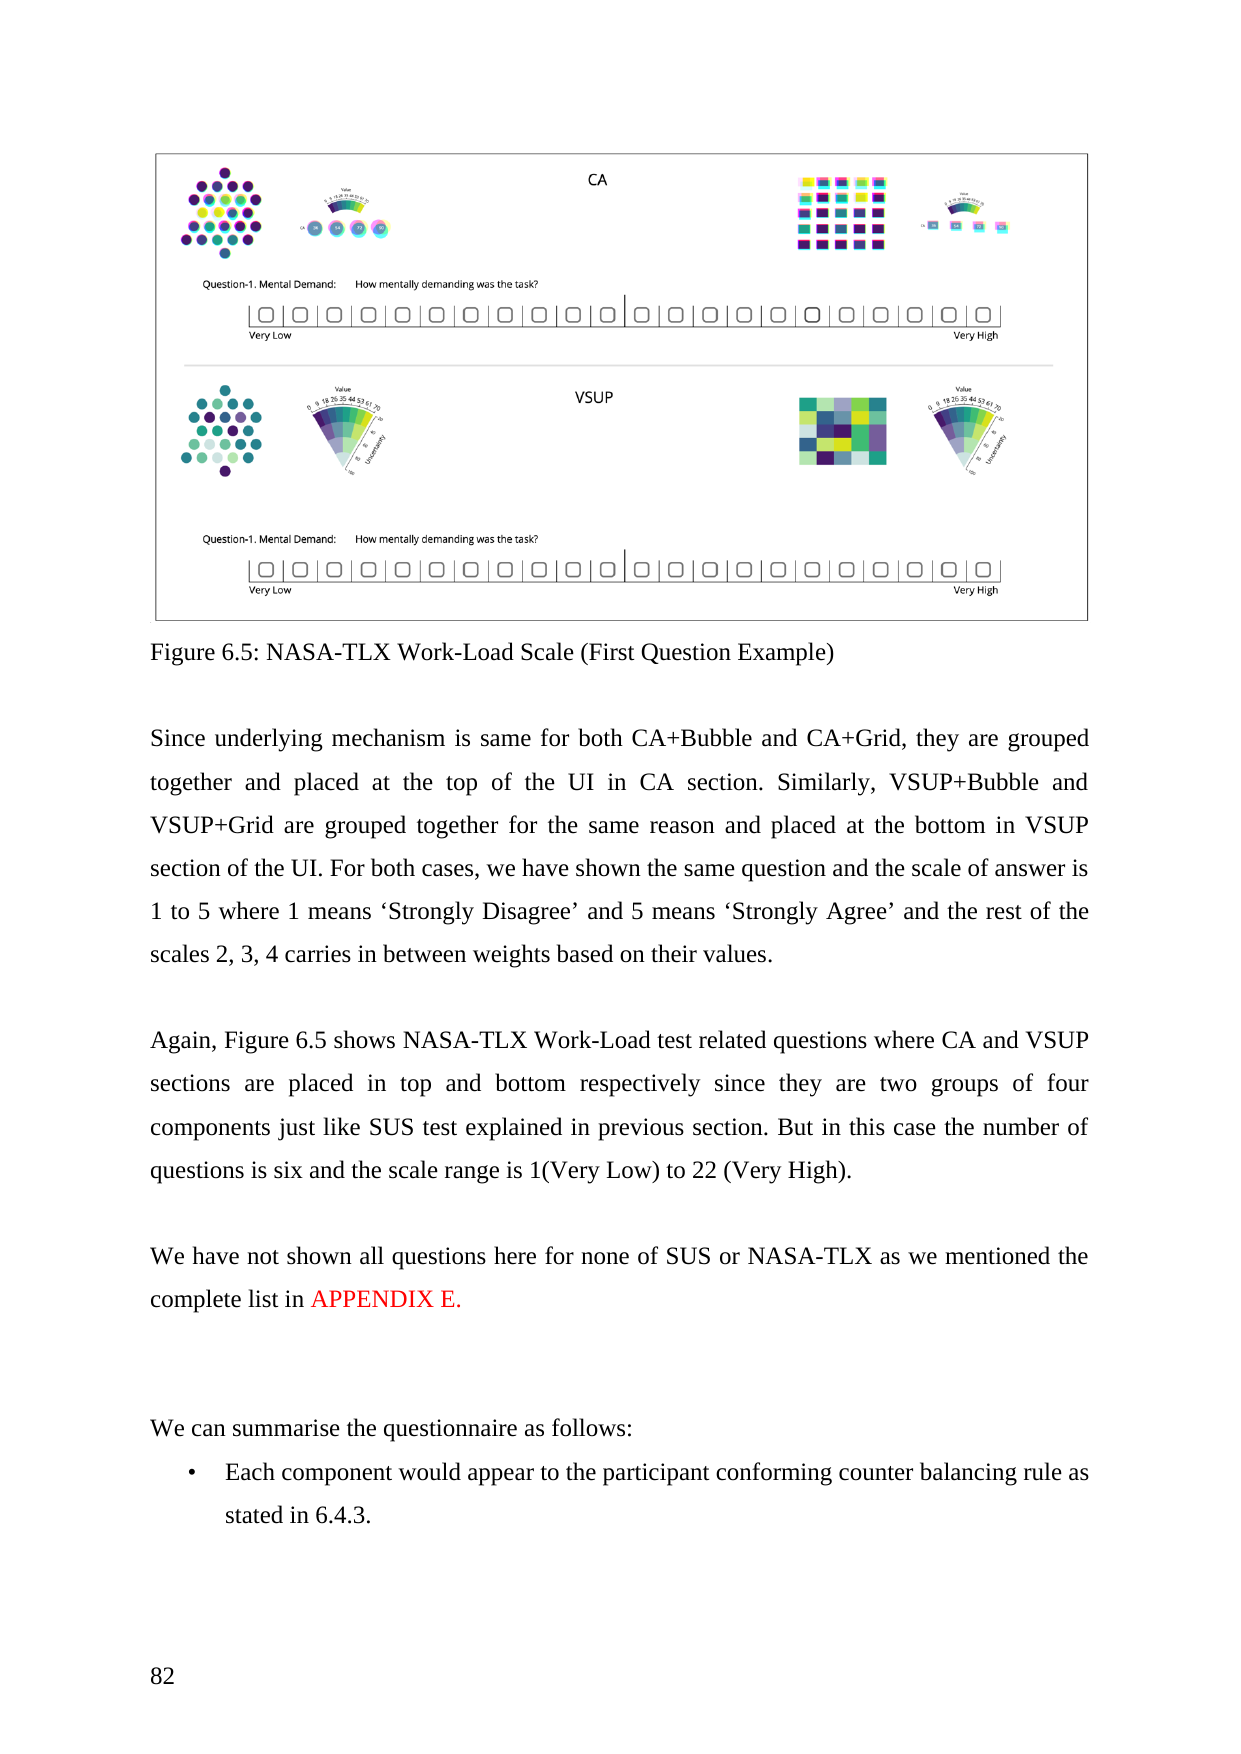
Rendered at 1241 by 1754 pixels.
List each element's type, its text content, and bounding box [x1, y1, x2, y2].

text We have not shown all questions here for none of SUS or NASA-TLX as we mentioned the complete list in APPENDIX E. [150, 1241, 1090, 1313]
text Again, Figure 6.5 shows NASA-TLX Work-Load test related questions where CA and VSUP sections are placed in top and bottom respectively since they are two groups of four components just like SUS test explained in previous section. But in this case the number of questions is six and the scale range is 1(Very Low) to 22 (Very High). [150, 1025, 1090, 1183]
list Each component would appear to the participant conforming counter balancing rule as stated in 6.4.3. [187, 1457, 1090, 1528]
picture [150, 150, 1091, 623]
text Since underlying mechanism is same for both CA+Bubble and CA+Grid, they are grouped together and placed at the top of the UI in CA section. Similarly, VSUP+Bubble and VSUP+Grid are grouped together for the same reason and placed at the bottom in VSUP section of the UI. For both cases, we have shown the same question and the scale of answer is 1 to 5 where 1 means ‘Strongly Disagree’ and 5 means ‘Strongly Agree’ and the rest of the scales 2, 3, 4 carries in between weights based on their values. [150, 723, 1090, 968]
text Figure 6.5: NASA-TLX Work-Load Scale (First Question Example) [150, 637, 1090, 666]
text We can summarise the questionnaire as follows: [150, 1413, 1090, 1442]
